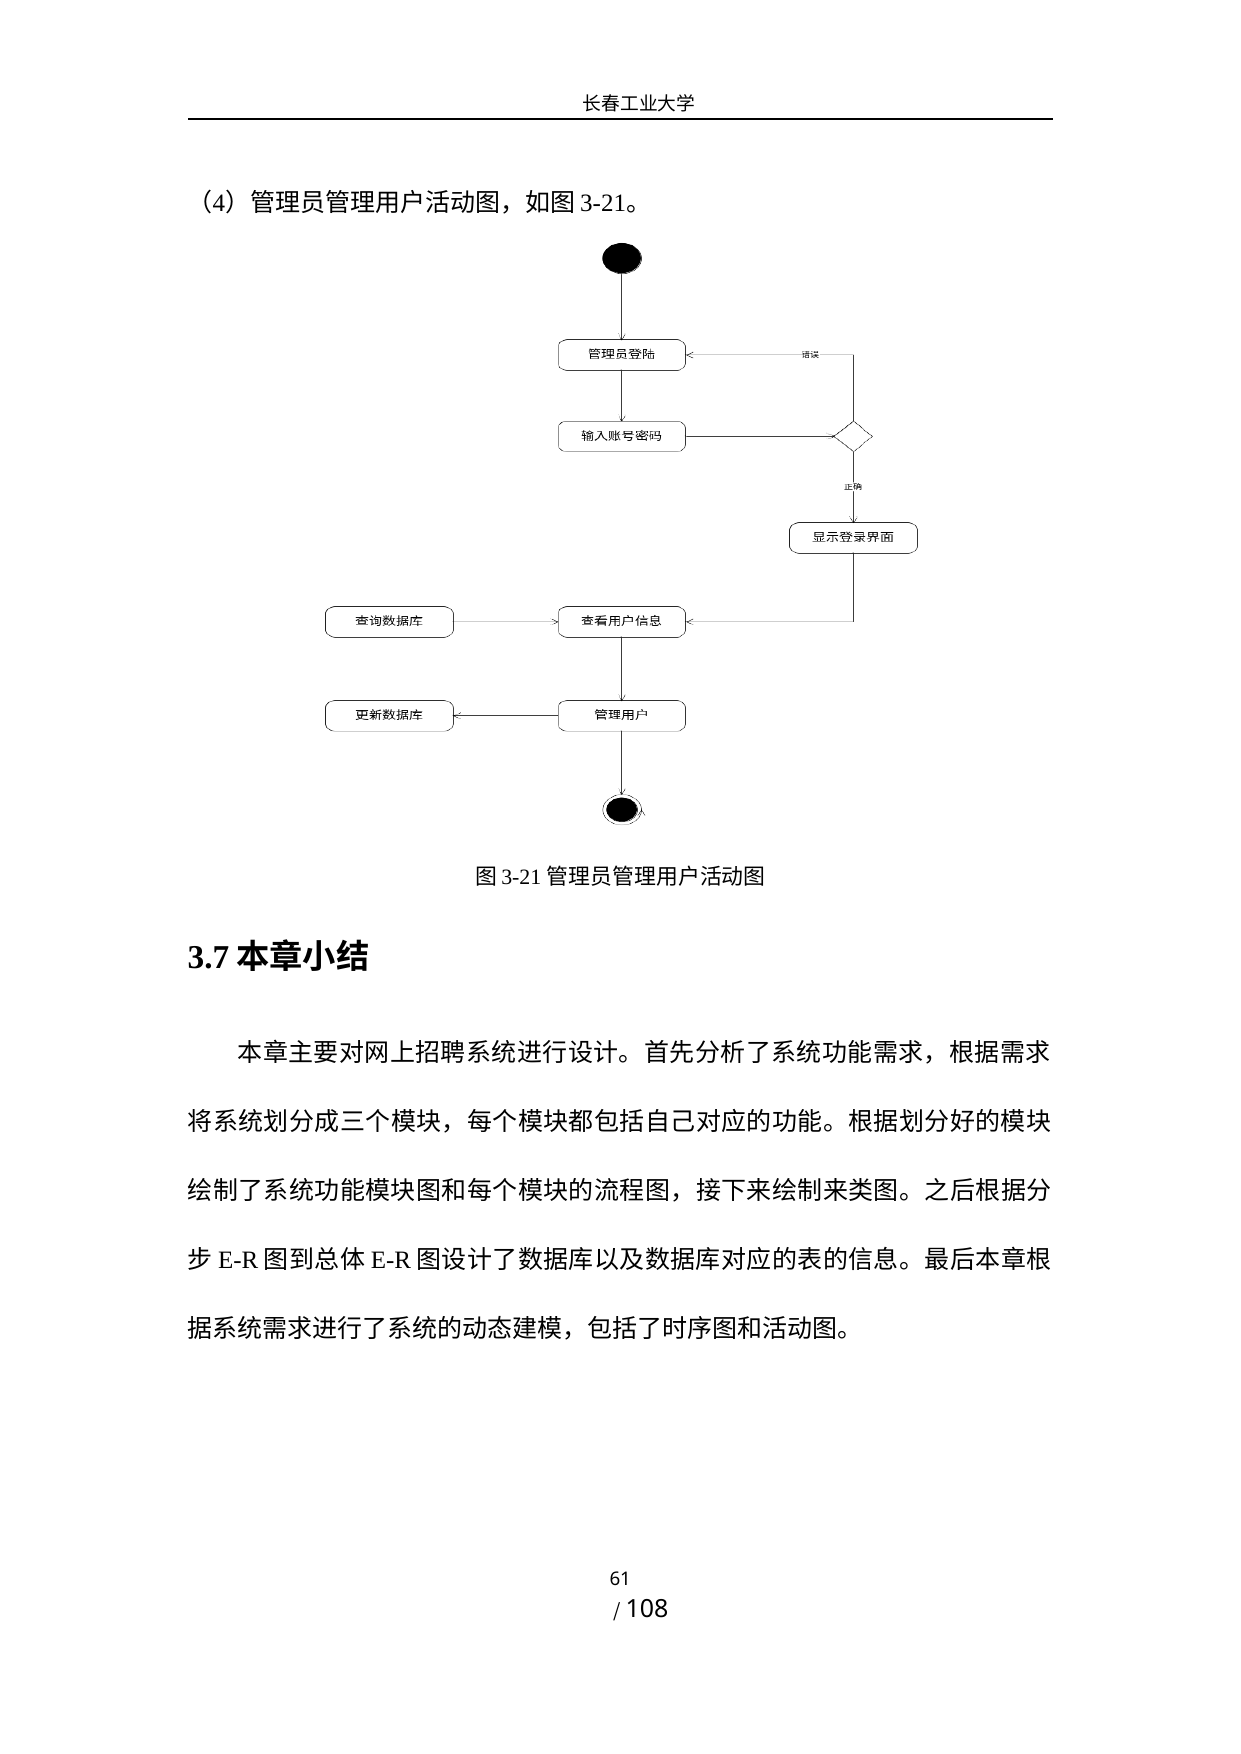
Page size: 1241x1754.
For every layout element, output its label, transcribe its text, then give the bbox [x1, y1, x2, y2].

text （4）管理员管理用户活动图，如图3-21。 [187, 166, 1053, 235]
text 本章主要对网上招聘系统进行设计。首先分析了系统功能需求，根据需求将系统划分成三个模块，每个模块都包括自己对应的功能。根据划分好的模块绘制了系统功能模块图和每个模块的流程图，接下来绘制来类图。之后根据分步E-R图到总体E-R图设计了数据库以及数据库对应的表的信息。最后本章根据系统需求进行了系统的动态建模，包括了时序图和活动图。 [187, 1016, 1053, 1361]
subtitle 3.7本章小结 [187, 919, 1053, 988]
text 图3-21 管理员管理用户活动图 [187, 858, 1053, 892]
